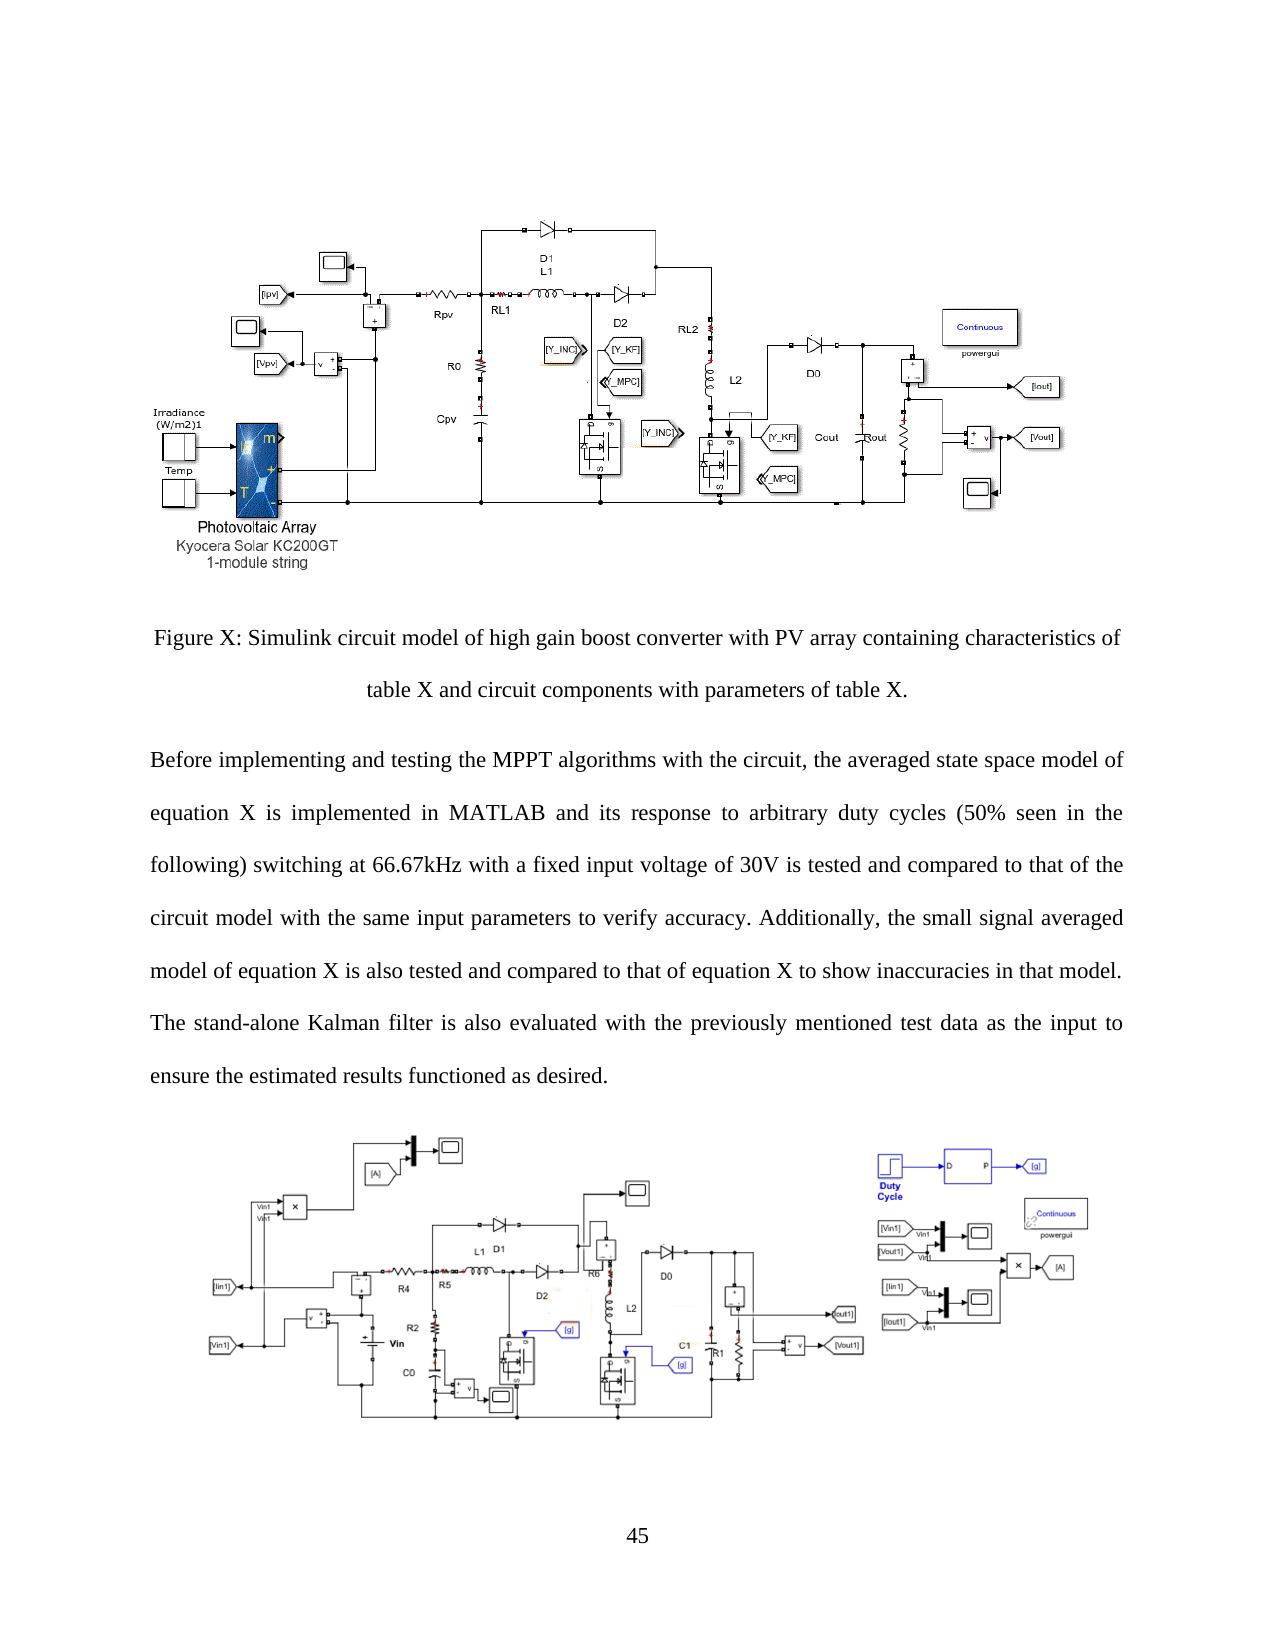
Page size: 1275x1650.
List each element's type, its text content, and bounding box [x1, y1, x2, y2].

picture [150, 150, 1125, 580]
text Before implementing and testing the MPPT algorithms with the circuit, the averaged state space model of equation X is implemented in MATLAB and its response to arbitrary duty cycles (50% seen in the following) switching at 66.67kHz with a fixed input voltage of 30V is tested and compared to that of the circuit model with the same input parameters to verify accuracy. Additionally, the small signal averaged model of equation X is also tested and compared to that of equation X to show inaccuracies in that model. The stand-alone Kalman filter is also evaluated with the previously mentioned test data as the input to ensure the estimated results functioned as desired. [150, 746, 1125, 1088]
picture [186, 1131, 1089, 1450]
text Figure X: Simulink circuit model of high gain boost converter with PV array containing characteristics of table X and circuit components with parameters of table X. [150, 624, 1125, 703]
